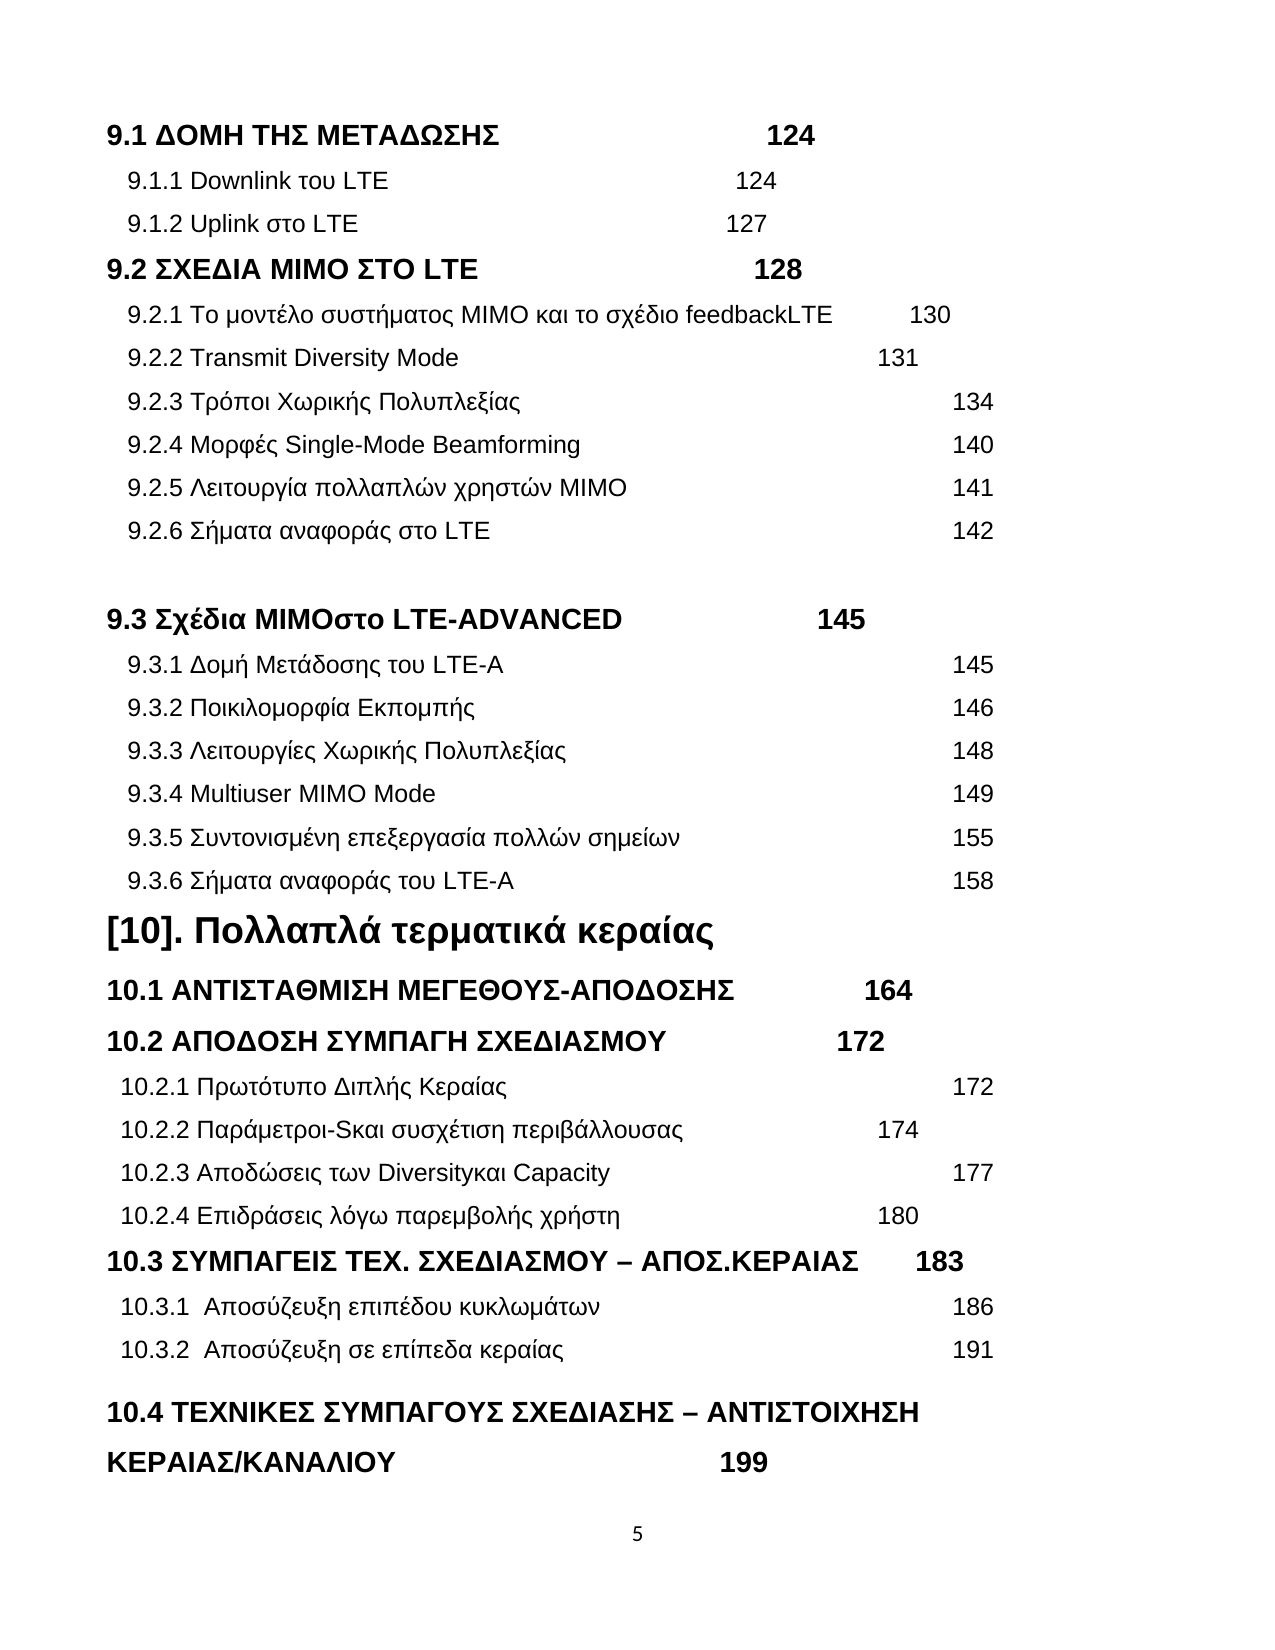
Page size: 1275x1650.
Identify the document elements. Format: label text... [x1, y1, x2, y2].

text 10.2.4 Επιδράσεις λόγω παρεμβολής χρήστη 180 [106, 1201, 1169, 1230]
text 10.2.3 Αποδώσεις των Diversityκαι Capacity 177 [106, 1158, 1169, 1187]
text 9.2.3 Τρόποι Χωρικής Πολυπλεξίας 134 [106, 386, 1169, 415]
text 9.2 ΣΧΕΔΙΑ MIMO ΣΤΟ LTE 128 9.2.1 Το μοντέλο συστήματος MIMO και το σχέδιο feedbackLTE 130 [106, 252, 1169, 329]
text 9.3.4 Multiuser MIMO Mode 149 [106, 779, 1169, 808]
text 9.3.6 Σήματα αναφοράς του LTE-A 158 [106, 866, 1169, 894]
text 10.1 ΑΝΤΙΣΤΑΘΜΙΣΗ ΜΕΓΕΘΟΥΣ-ΑΠΟΔΟΣΗΣ 164 [106, 973, 1169, 1007]
text 9.2.2 Transmit Diversity Mode 131 [106, 343, 1169, 372]
text [10]. Πολλαπλά τερματικά κεραίας [106, 909, 1169, 952]
text 10.3 ΣΥΜΠΑΓΕΙΣ ΤΕΧ. ΣΧΕΔΙΑΣΜΟΥ – ΑΠΟΣ.ΚΕΡΑΙΑΣ 183 10.3.1 Αποσύζευξη επιπέδου κυκλωμάτων 186 10.3.2 Αποσύζευξη σε επίπεδα κεραίας 191 [106, 1244, 1169, 1364]
text 9.2.6 Σήματα αναφοράς στο LTE 142 [106, 516, 1169, 544]
text 9.1 ΔΟΜΗ ΤΗΣ ΜΕΤΑΔΩΣΗΣ 124 9.1.1 Downlink του LTE 124 9.1.2 Uplink στο LTE 127 [106, 118, 1169, 238]
text 9.2.4 Μορφές Single-Mode Beamforming 140 [106, 429, 1169, 458]
text 10.2 ΑΠΟΔΟΣΗ ΣΥΜΠΑΓΗ ΣΧΕΔΙΑΣΜΟΥ 172 10.2.1 Πρωτότυπο Διπλής Κεραίας 172 [106, 1024, 1169, 1100]
text 10.2.2 Παράμετροι-Sκαι συσχέτιση περιβάλλουσας 174 [106, 1115, 1169, 1143]
text 9.3.3 Λειτουργίες Χωρικής Πολυπλεξίας 148 [106, 736, 1169, 765]
text 9.3 Σχέδια MIMOστο LTE-ADVANCED 145 9.3.1 Δομή Μετάδοσης του LTE-A 145 [106, 602, 1169, 679]
text 9.3.5 Συντονισμένη επεξεργασία πολλών σημείων 155 [106, 822, 1169, 851]
text 9.3.2 Ποικιλομορφία Εκπομπής 146 [106, 693, 1169, 722]
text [106, 1395, 1169, 1479]
text 9.2.5 Λειτουργία πολλαπλών χρηστών MIMO 141 [106, 473, 1169, 501]
